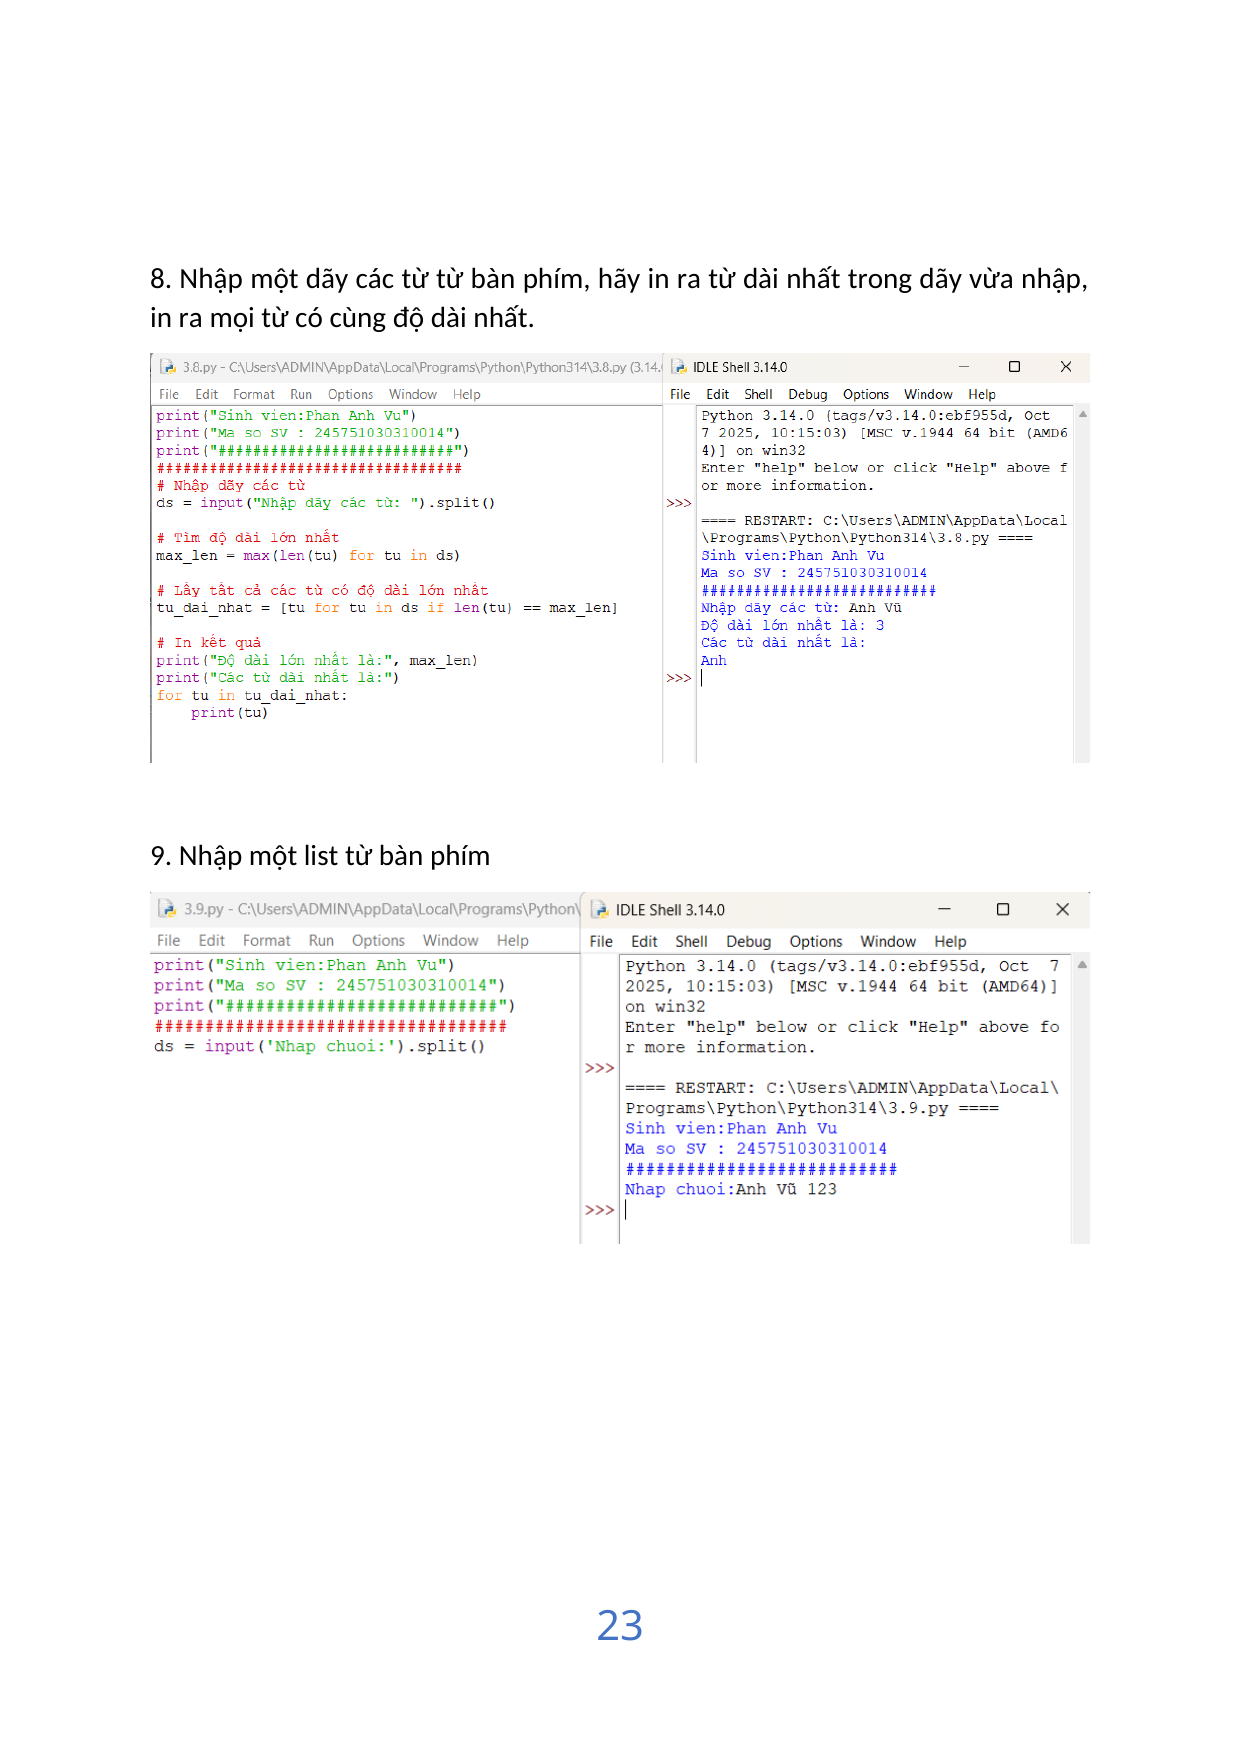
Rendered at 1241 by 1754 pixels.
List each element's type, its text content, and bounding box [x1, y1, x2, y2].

picture [150, 892, 1091, 1244]
text 8. Nhập một dãy các từ từ bàn phím, hãy in ra từ dài nhất trong dãy vừa nhập, in ra mọi từ có cùng độ dài nhất. [150, 260, 1090, 334]
picture [150, 353, 1091, 763]
text 9. Nhập một list từ bàn phím [150, 837, 1090, 873]
